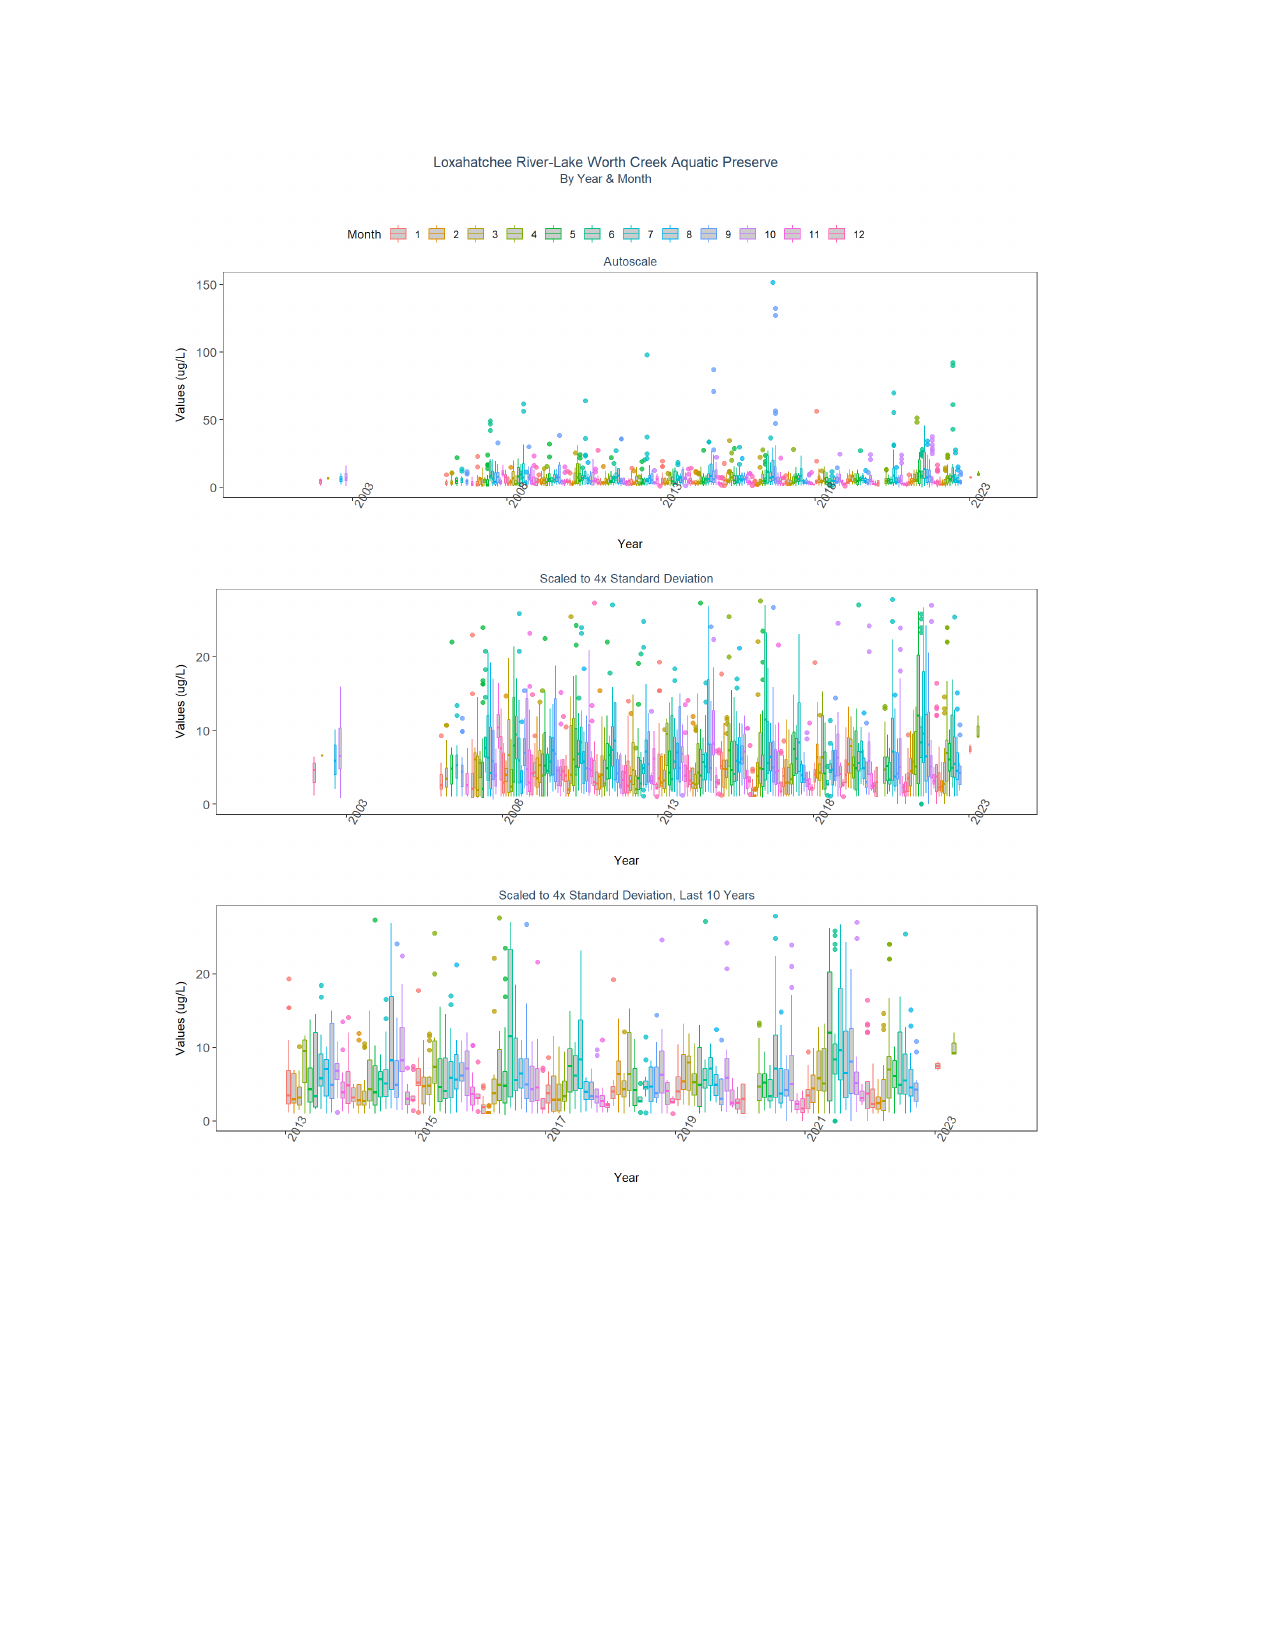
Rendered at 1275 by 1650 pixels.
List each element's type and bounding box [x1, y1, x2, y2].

picture [168, 150, 1044, 1200]
